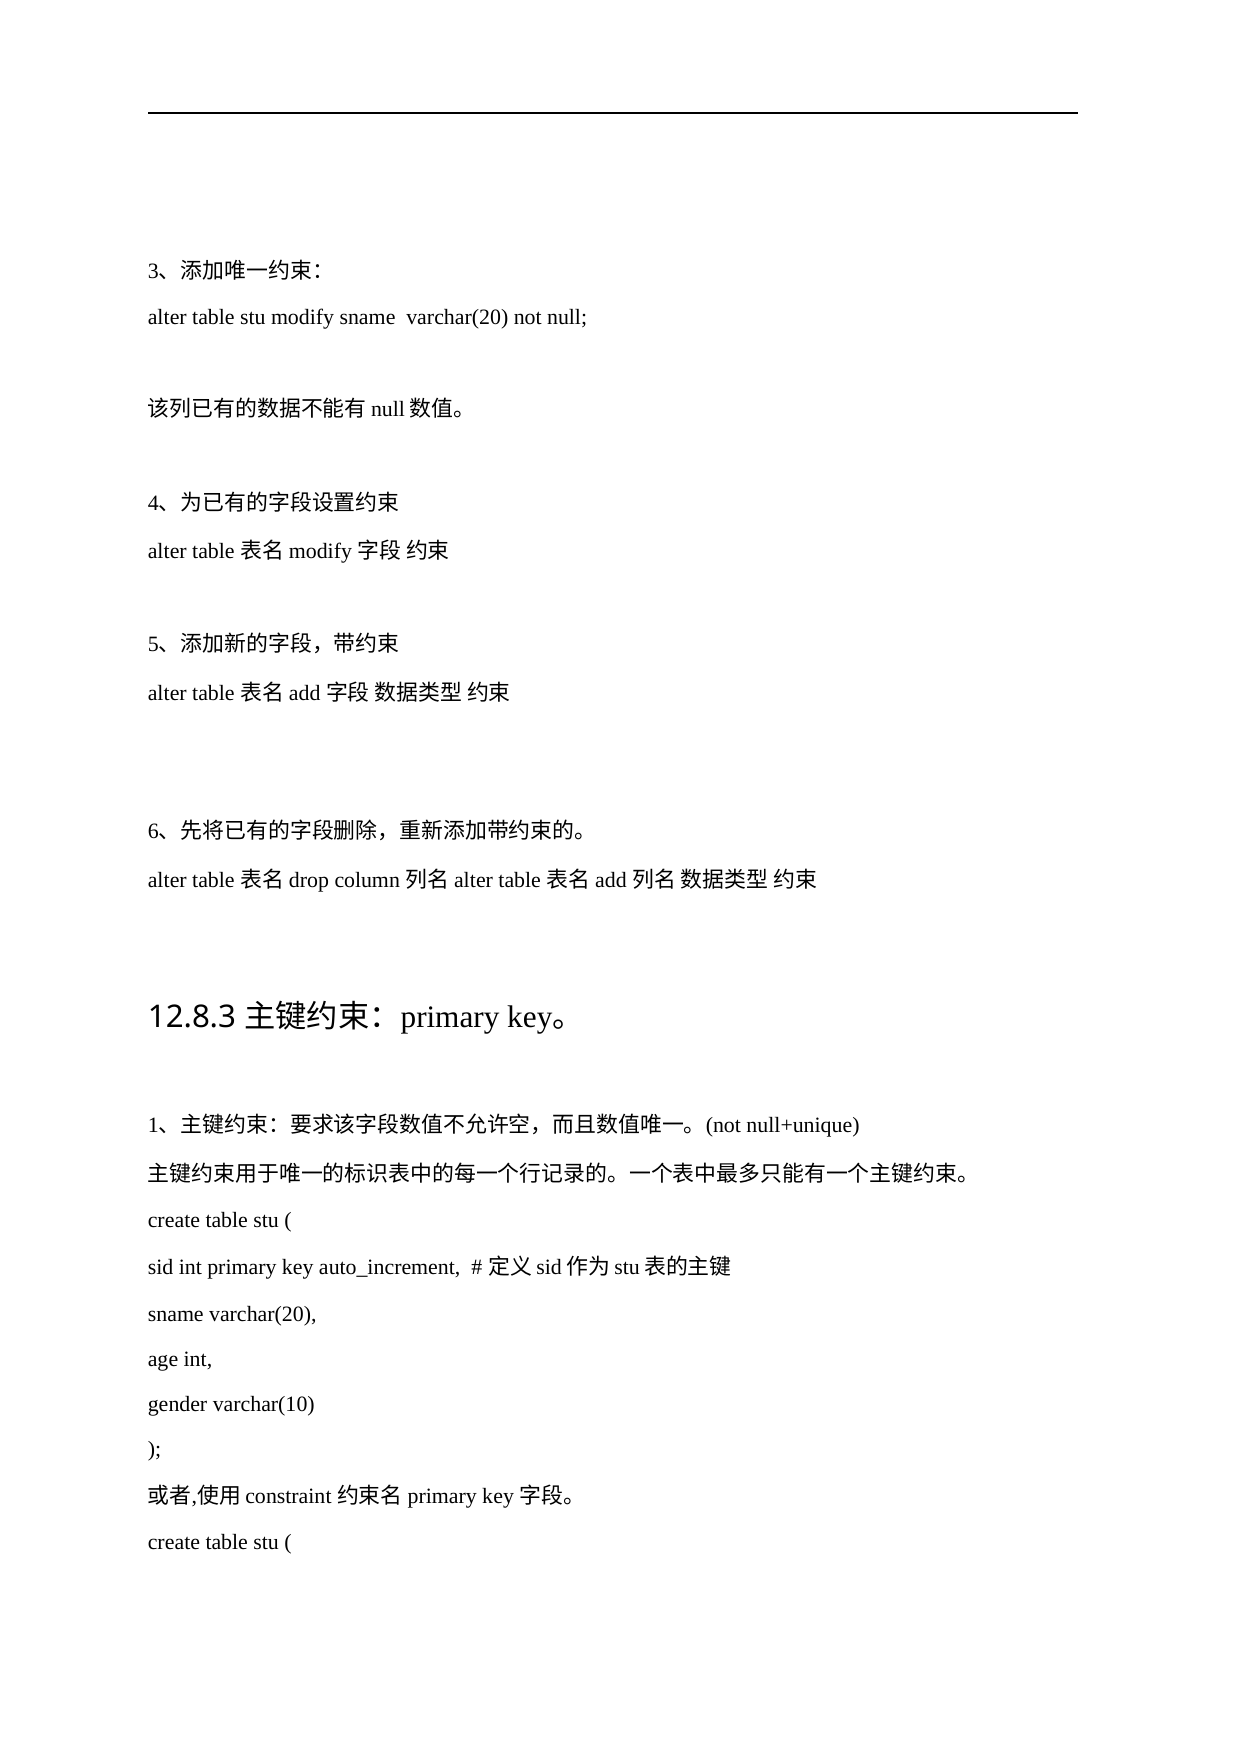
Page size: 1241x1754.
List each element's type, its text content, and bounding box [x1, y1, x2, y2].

text 3、添加唯一约束： [148, 252, 1078, 285]
text ); [148, 1432, 1078, 1465]
text 5、添加新的字段，带约束 [148, 626, 1078, 658]
text sname varchar(20), [148, 1297, 1078, 1329]
text 1、主键约束：要求该字段数值不允许空，而且数值唯一。(not null+unique) [148, 1107, 1078, 1139]
text create table stu ( [148, 1526, 1078, 1558]
text 主键约束用于唯一的标识表中的每一个行记录的。一个表中最多只能有一个主键约束。 [148, 1155, 1078, 1188]
text 该列已有的数据不能有null数值。 [148, 391, 1078, 423]
text 6、先将已有的字段删除，重新添加带约束的。 [148, 813, 1078, 845]
text alter table 表名 modify 字段 约束 [148, 532, 1078, 565]
text alter table 表名 add 字段 数据类型 约束 [148, 674, 1078, 707]
text alter table stu modify sname varchar(20) not null; [148, 301, 1078, 333]
text create table stu ( [148, 1203, 1078, 1236]
subtitle 主键约束：primary key。 [148, 982, 1078, 1047]
text alter table 表名 drop column 列名 alter table 表名 add 列名 数据类型 约束 [148, 861, 1078, 894]
text sid int primary key auto_increment, # 定义sid作为stu表的主键 [148, 1249, 1078, 1281]
text 4、为已有的字段设置约束 [148, 484, 1078, 517]
text age int, [148, 1342, 1078, 1374]
text 或者,使用constraint 约束名 primary key 字段。 [148, 1477, 1078, 1510]
text gender varchar(10) [148, 1387, 1078, 1420]
